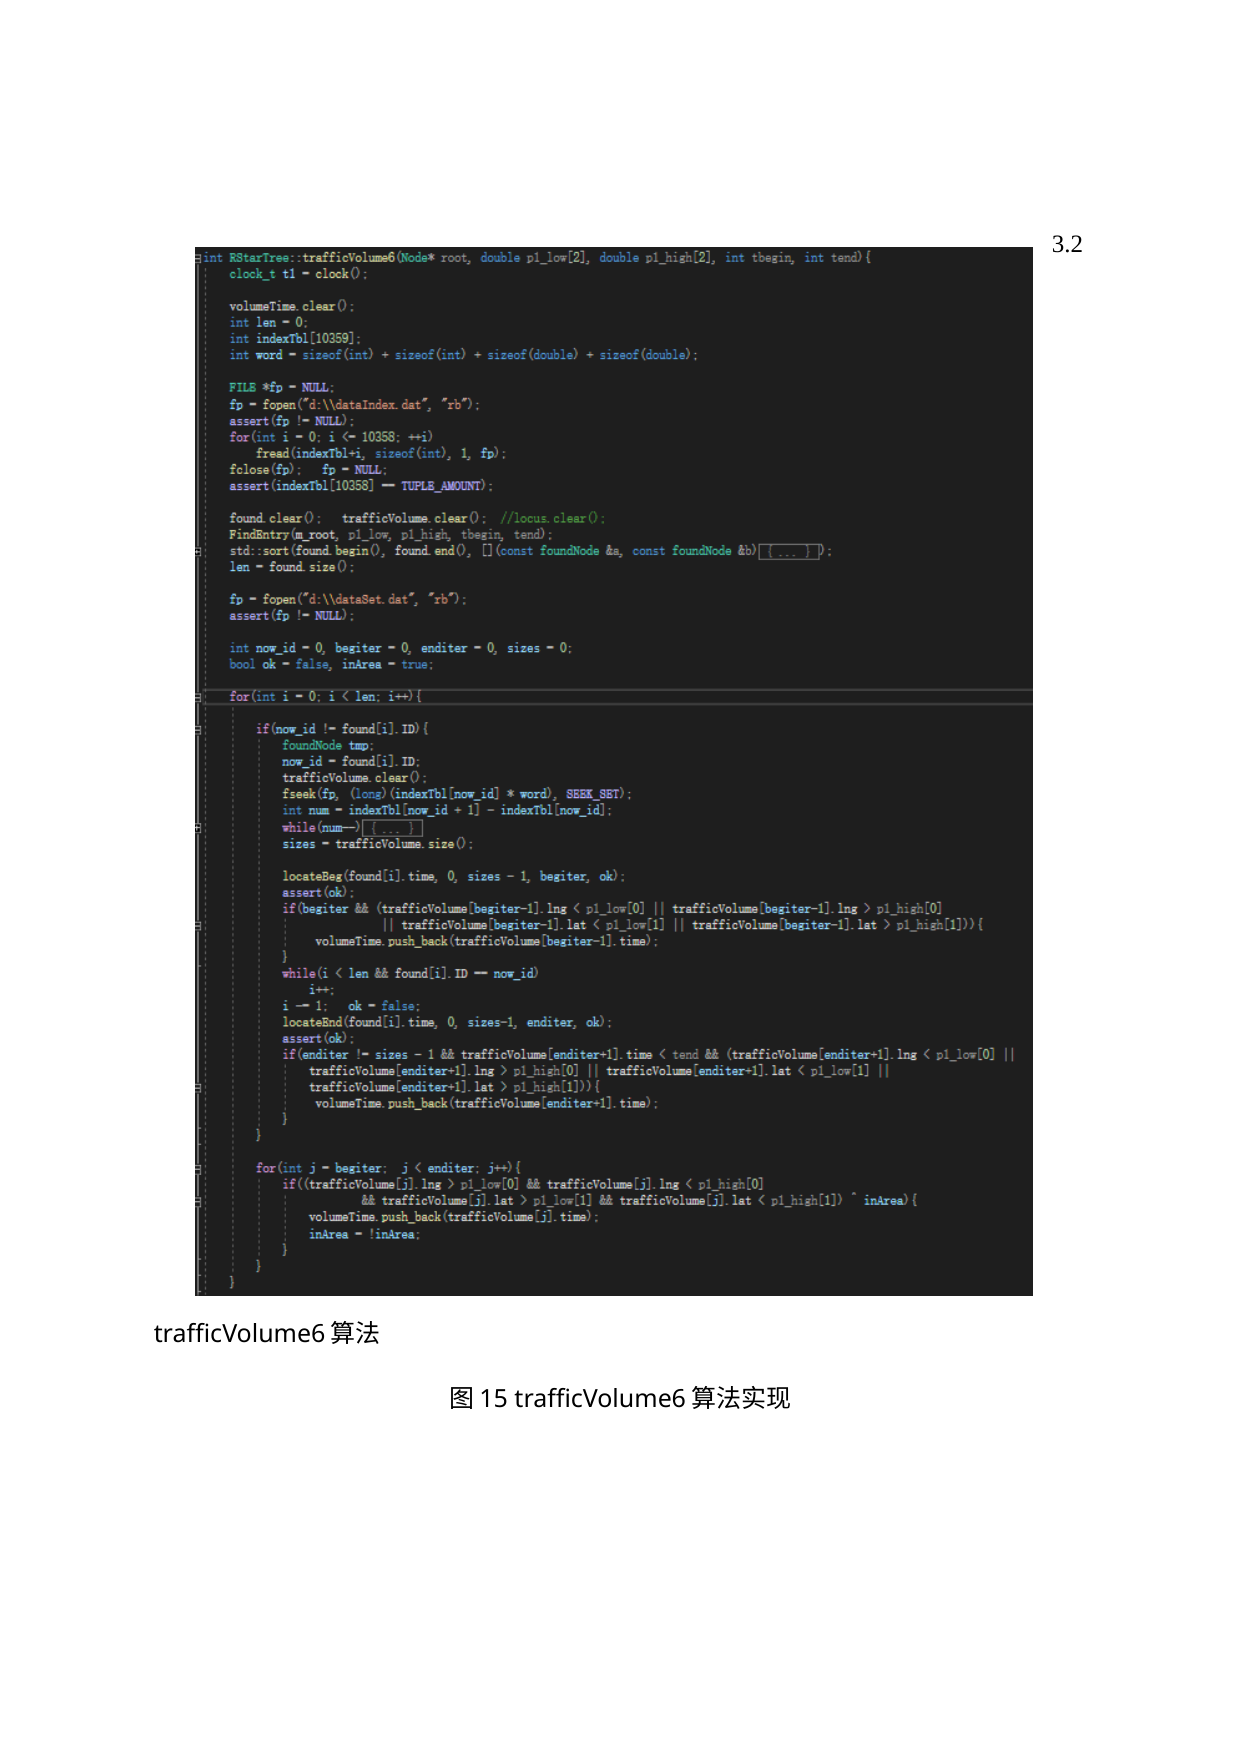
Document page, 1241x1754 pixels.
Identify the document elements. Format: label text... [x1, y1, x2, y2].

text 图15 trafficVolume6算法实现 [153, 1364, 1087, 1429]
picture [195, 247, 1033, 1296]
